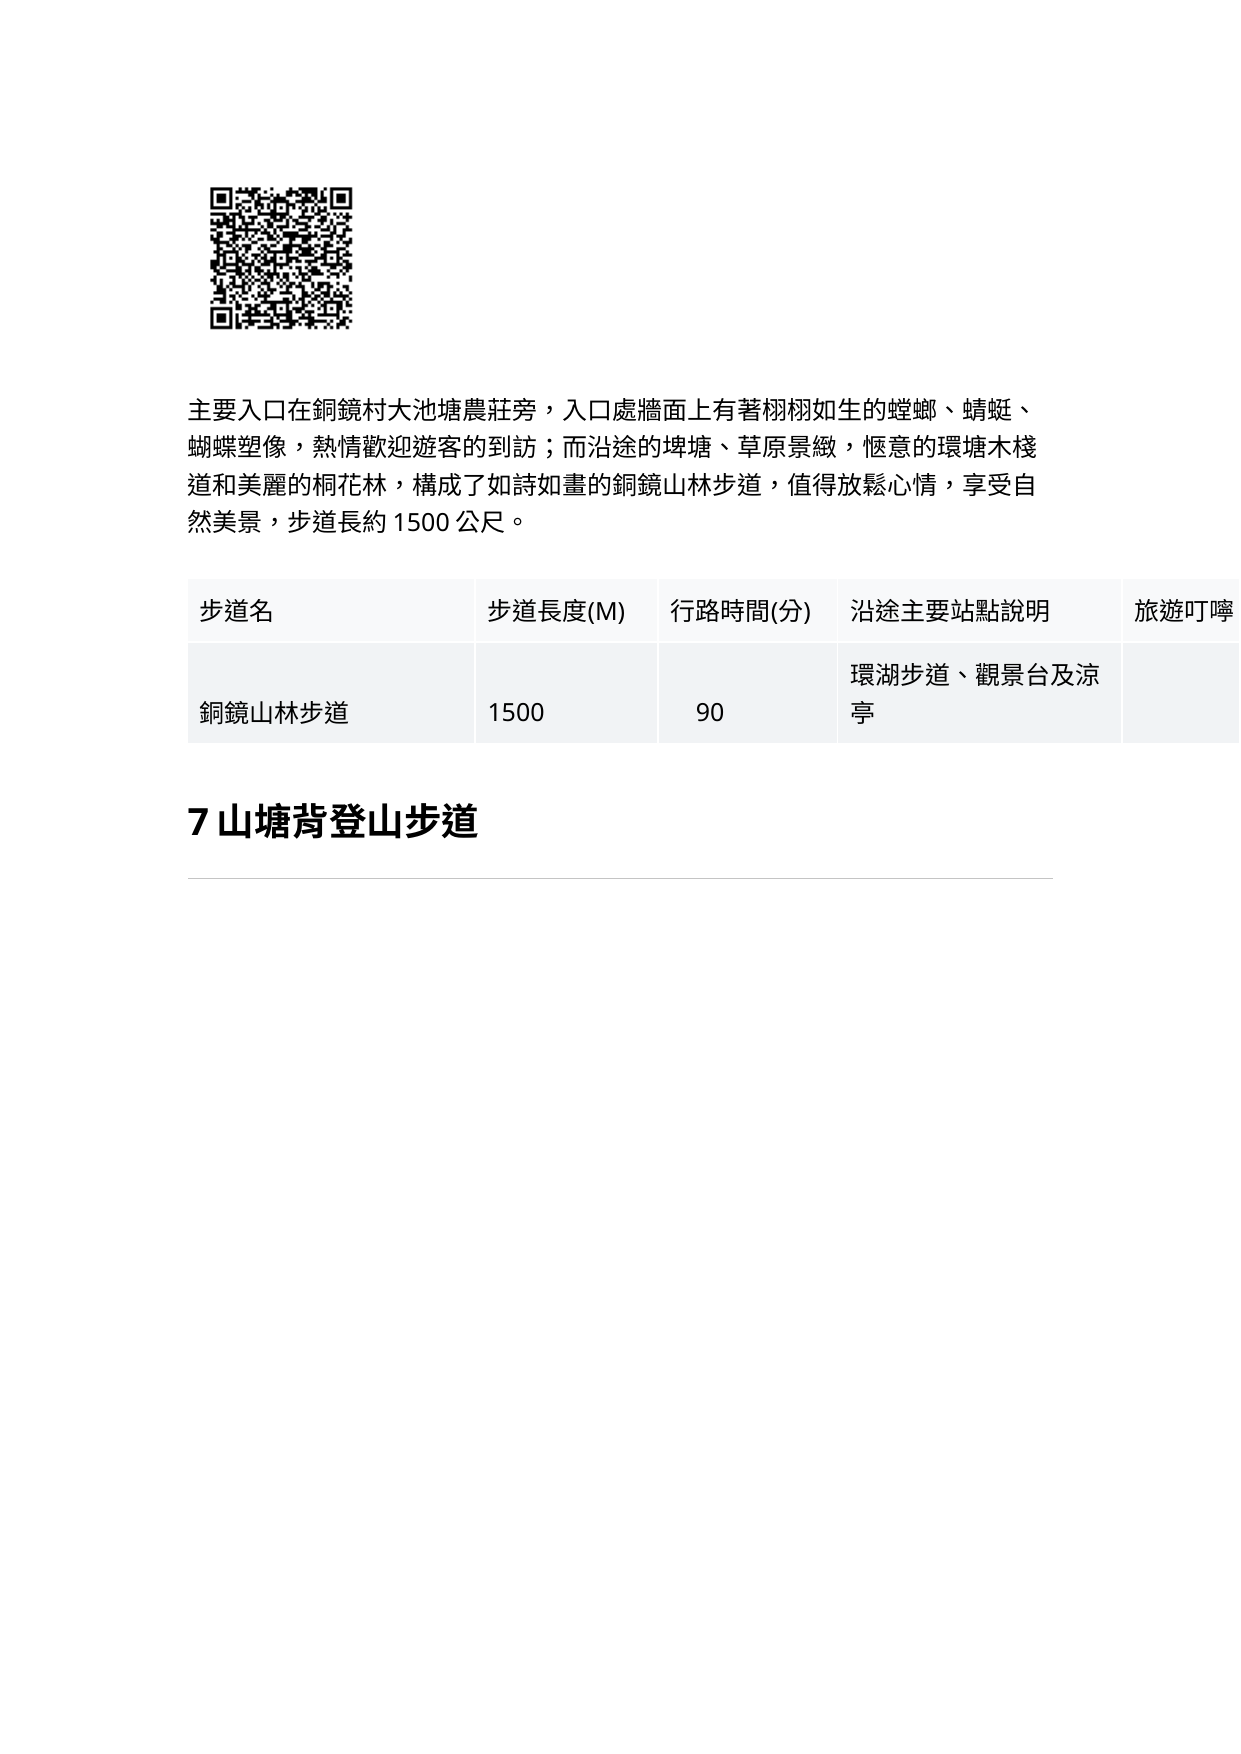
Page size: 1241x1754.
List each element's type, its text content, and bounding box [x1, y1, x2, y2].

text 7山塘背登山步道 [187, 782, 1053, 879]
picture [187, 164, 376, 353]
table_cell 90 [659, 643, 837, 743]
table_cell 銅鏡山林步道 [188, 643, 474, 743]
table_header 步道長度(M) [476, 579, 657, 641]
table_cell [1123, 643, 1239, 743]
table_cell 1500 [476, 643, 657, 743]
text 主要入口在銅鏡村大池塘農莊旁，入口處牆面上有著栩栩如生的螳螂、蜻蜓、蝴蝶塑像，熱情歡迎遊客的到訪；而沿途的埤塘、草原景緻，愜意的環塘木棧道和美麗的桐花林，構成了如詩如畫的銅鏡山林步道，值得放鬆心情，享受自然美景，步道長約1500公尺。 [187, 389, 1053, 577]
table_header 行路時間(分) [659, 579, 837, 641]
table_cell 環湖步道、觀景台及涼亭 [838, 643, 1121, 743]
table_header 步道名 [188, 579, 474, 641]
table_header 旅遊叮嚀 [1123, 579, 1239, 641]
table_header 沿途主要站點說明 [838, 579, 1121, 641]
